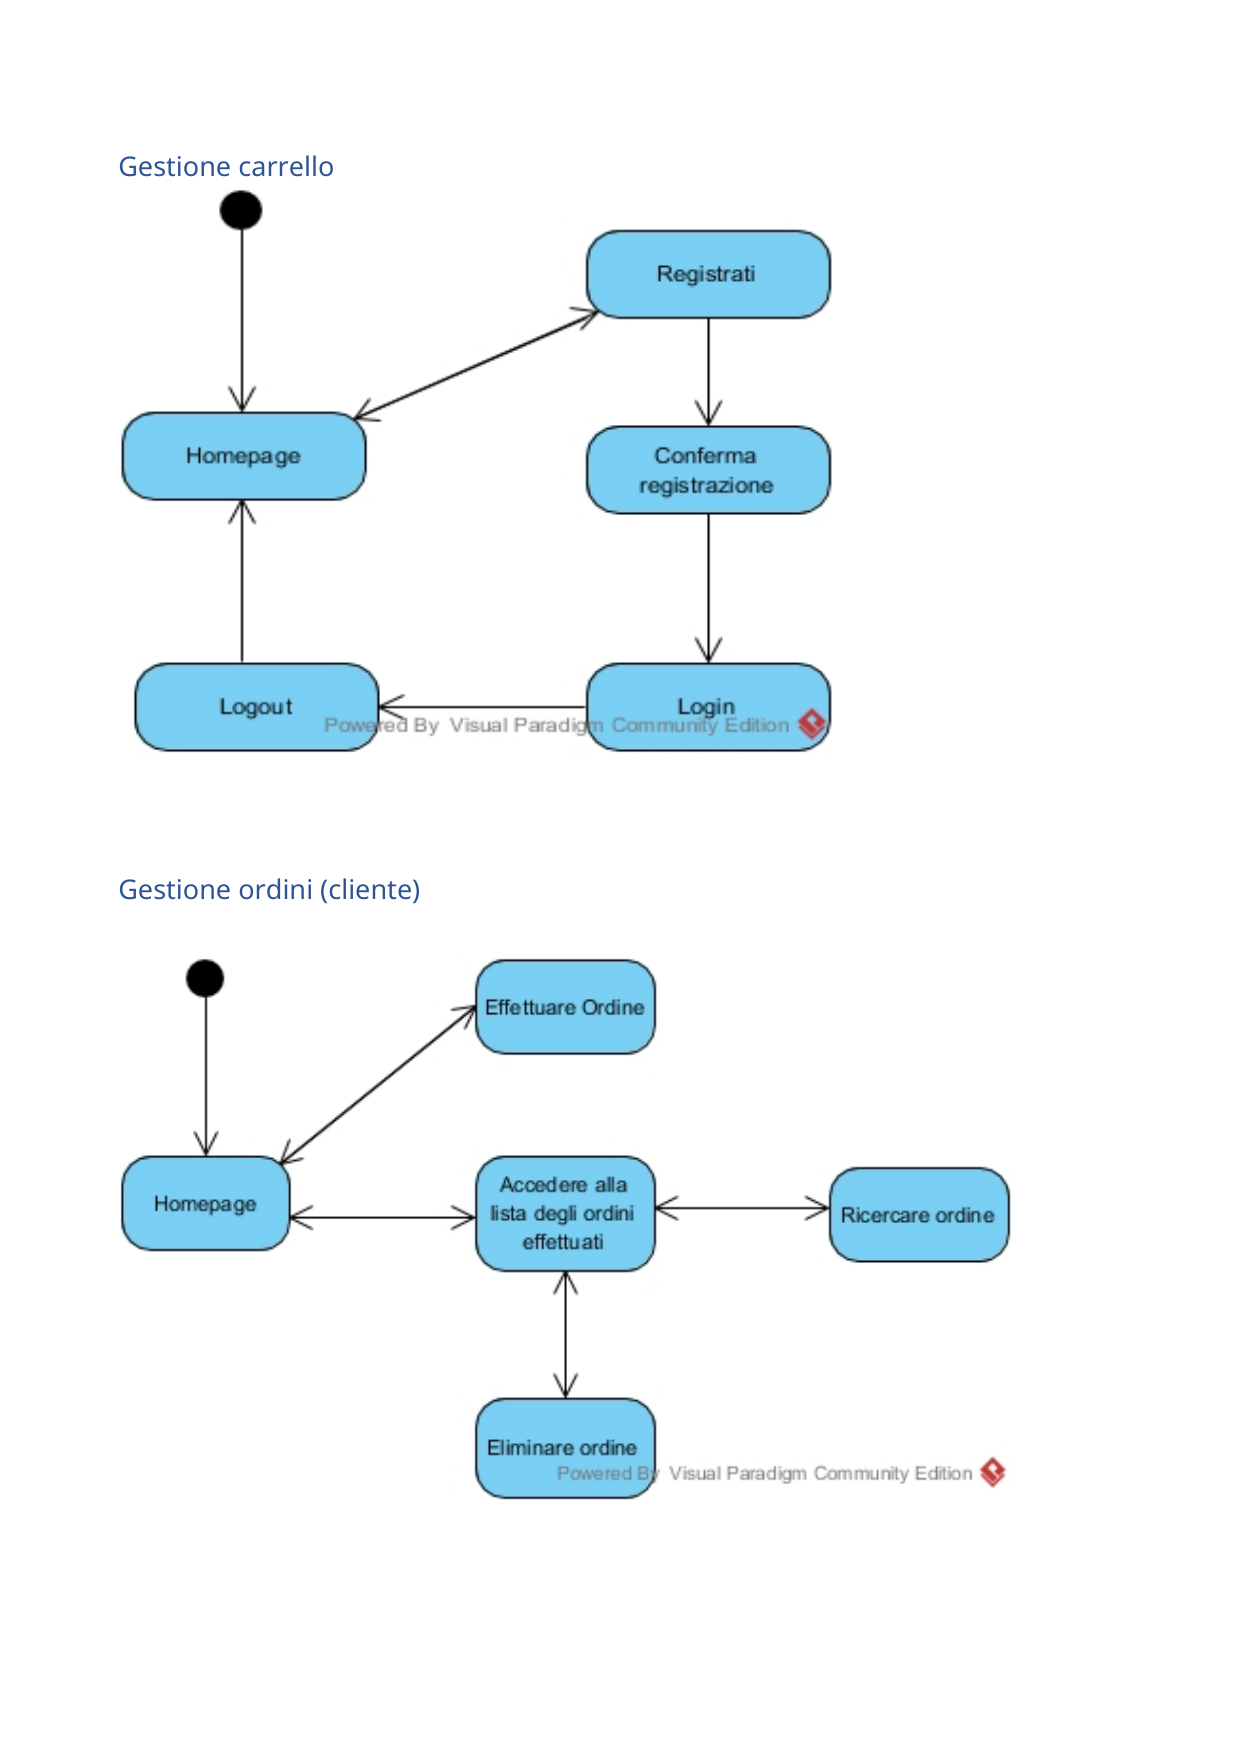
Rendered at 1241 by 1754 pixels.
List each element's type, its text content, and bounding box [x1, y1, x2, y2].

subtitle Gestione carrello [118, 148, 1122, 184]
subtitle Gestione ordini (cliente) [118, 870, 1122, 907]
picture [118, 187, 838, 758]
picture [118, 957, 1016, 1505]
